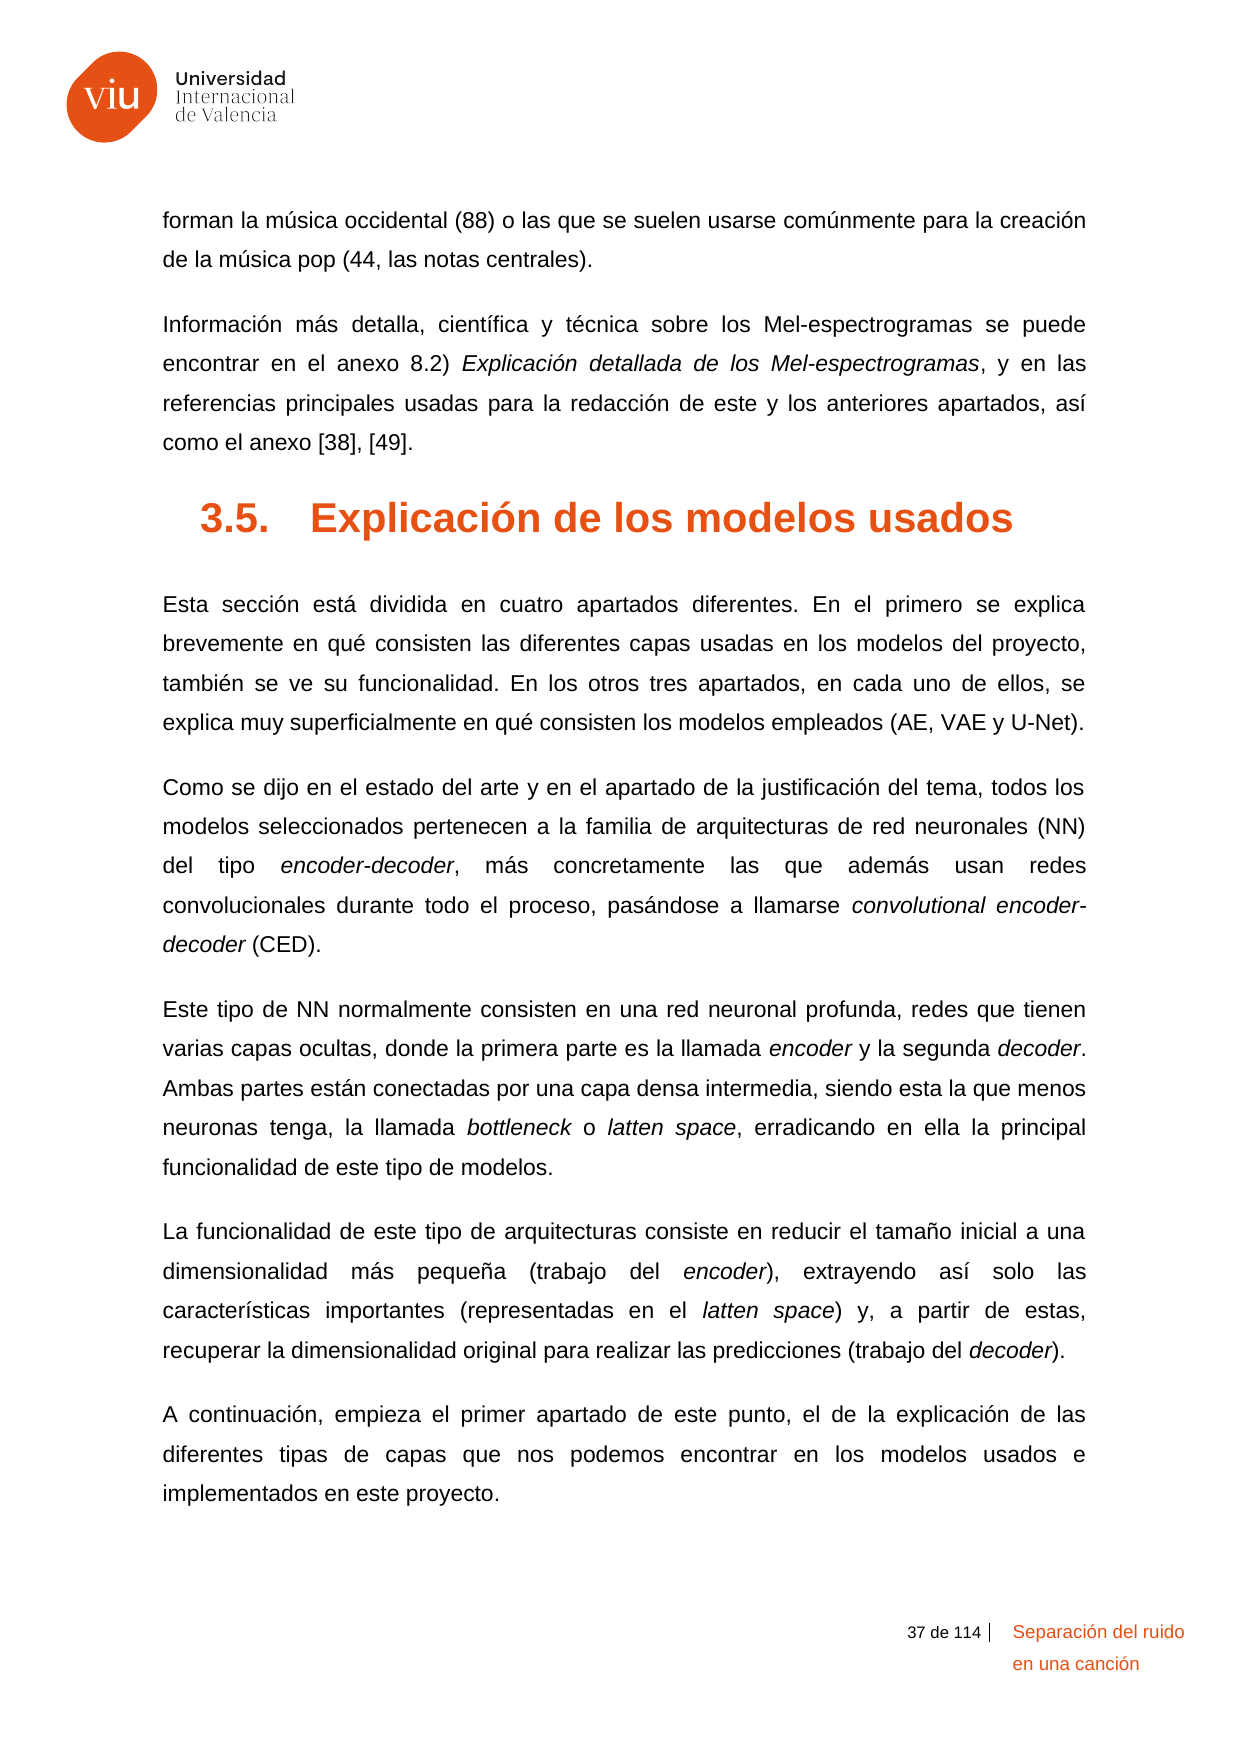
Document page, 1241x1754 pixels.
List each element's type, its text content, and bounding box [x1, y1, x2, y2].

picture [45, 29, 316, 165]
list Explicación de los modelos usados [200, 494, 1087, 542]
text Este tipo de NN normalmente consisten en una red neuronal profunda, redes que tienen varias capas ocultas, donde la primera parte es la llamada encoder y la segunda decoder. Ambas partes están conectadas por una capa densa intermedia, siendo esta la que menos neuronas tenga, la llamada bottleneck o latten space, erradicando en ella la principal funcionalidad de este tipo de modelos. [162, 996, 1087, 1180]
text A continuación, empieza el primer apartado de este punto, el de la explicación de las diferentes tipas de capas que nos podemos encontrar en los modelos usados e implementados en este proyecto. [162, 1401, 1087, 1506]
text Información más detalla, científica y técnica sobre los Mel-espectrogramas se puede encontrar en el anexo 8.2) Explicación detallada de los Mel-espectrogramas, y en las referencias principales usadas para la redacción de este y los anteriores apartados, así como el anexo . [162, 311, 1087, 456]
text Como se dijo en el estado del arte y en el apartado de la justificación del tema, todos los modelos seleccionados pertenecen a la familia de arquitecturas de red neuronales (NN) del tipo encoder-decoder, más concretamente las que además usan redes convolucionales durante todo el proceso, pasándose a llamarse convolutional encoder-decoder (CED). [162, 773, 1087, 958]
text Esta sección está dividida en cuatro apartados diferentes. En el primero se explica brevemente en qué consisten las diferentes capas usadas en los modelos del proyecto, también se ve su funcionalidad. En los otros tres apartados, en cada uno de ellos, se explica muy superficialmente en qué consisten los modelos empleados (AE, VAE y U-Net). [162, 591, 1087, 735]
text La funcionalidad de este tipo de arquitecturas consiste en reducir el tamaño inicial a una dimensionalidad más pequeña (trabajo del encoder), extrayendo así solo las características importantes (representadas en el latten space) y, a partir de estas, recuperar la dimensionalidad original para realizar las predicciones (trabajo del decoder). [162, 1218, 1087, 1363]
